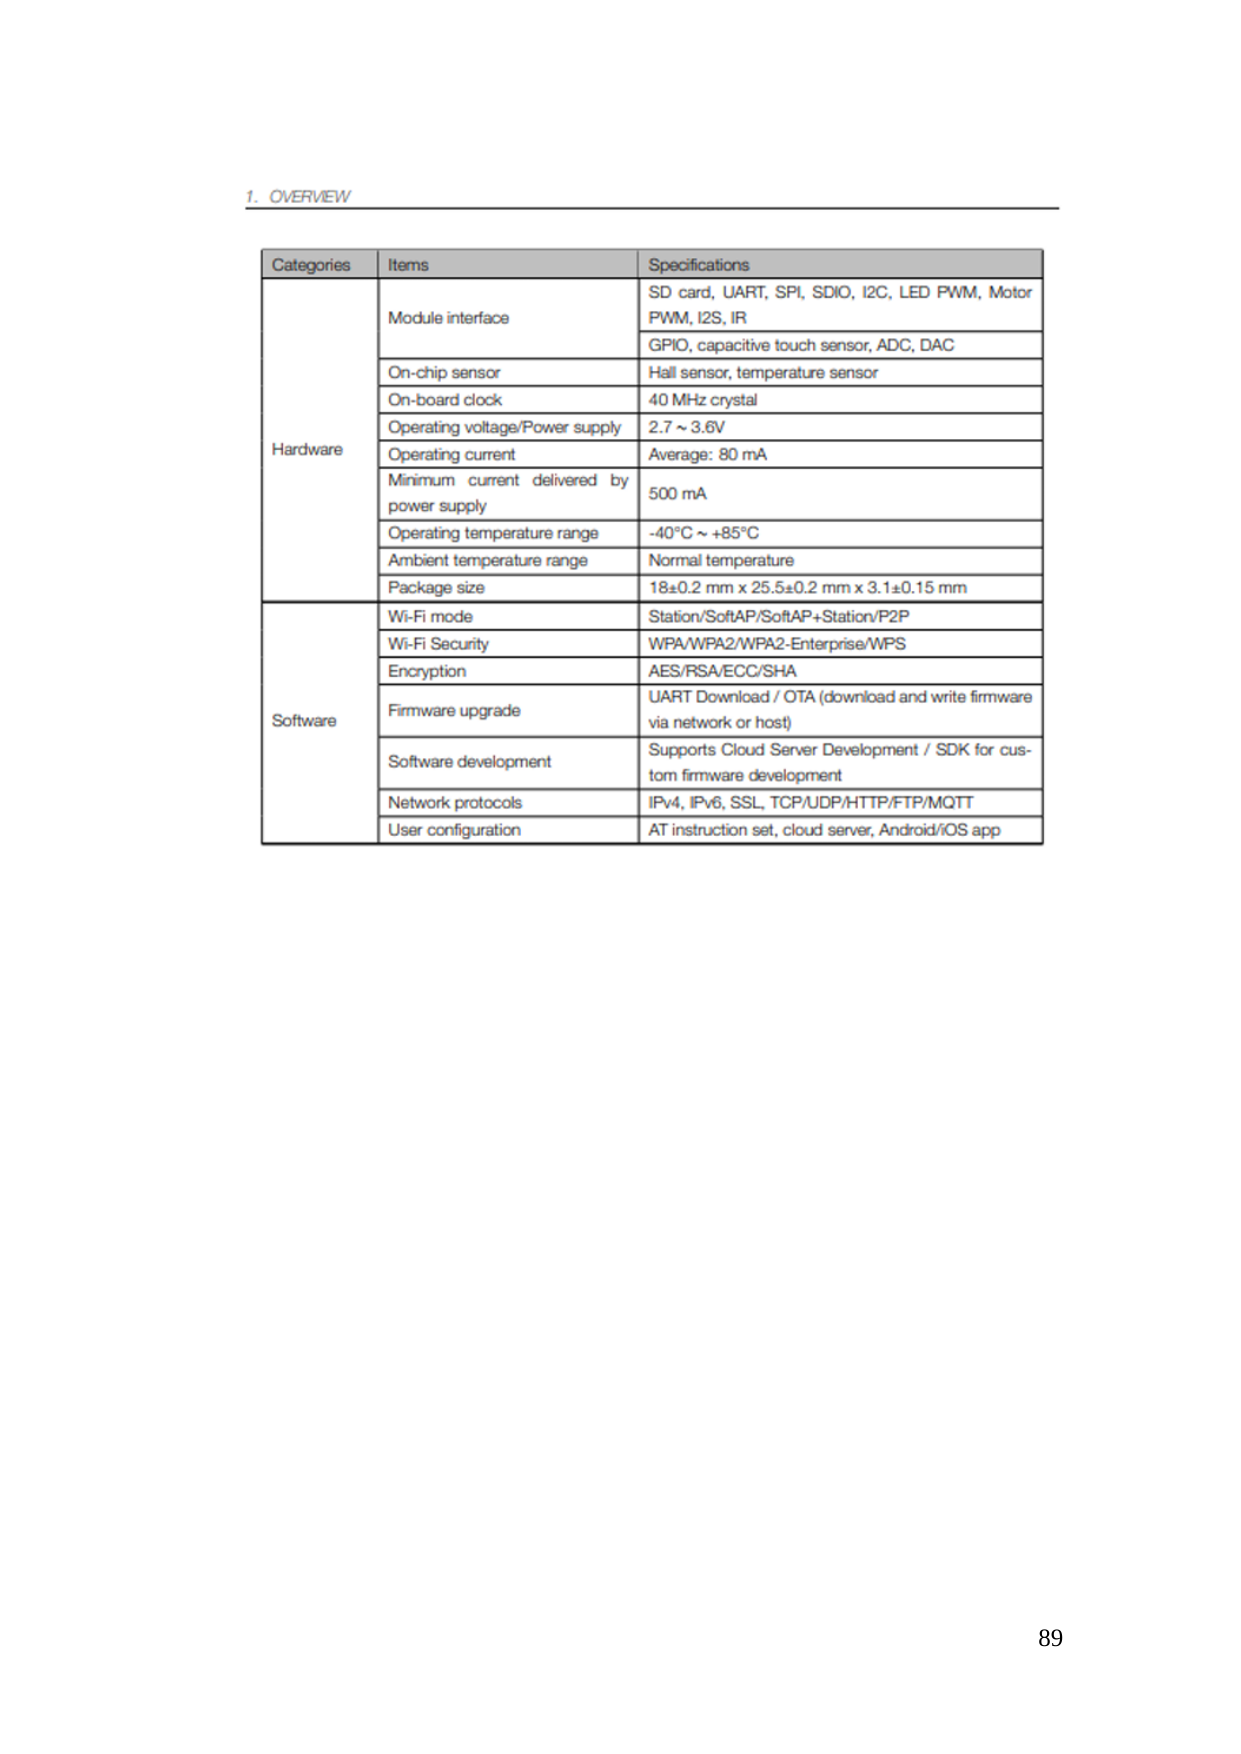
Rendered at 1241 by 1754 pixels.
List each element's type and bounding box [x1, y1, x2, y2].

picture [236, 177, 1063, 896]
